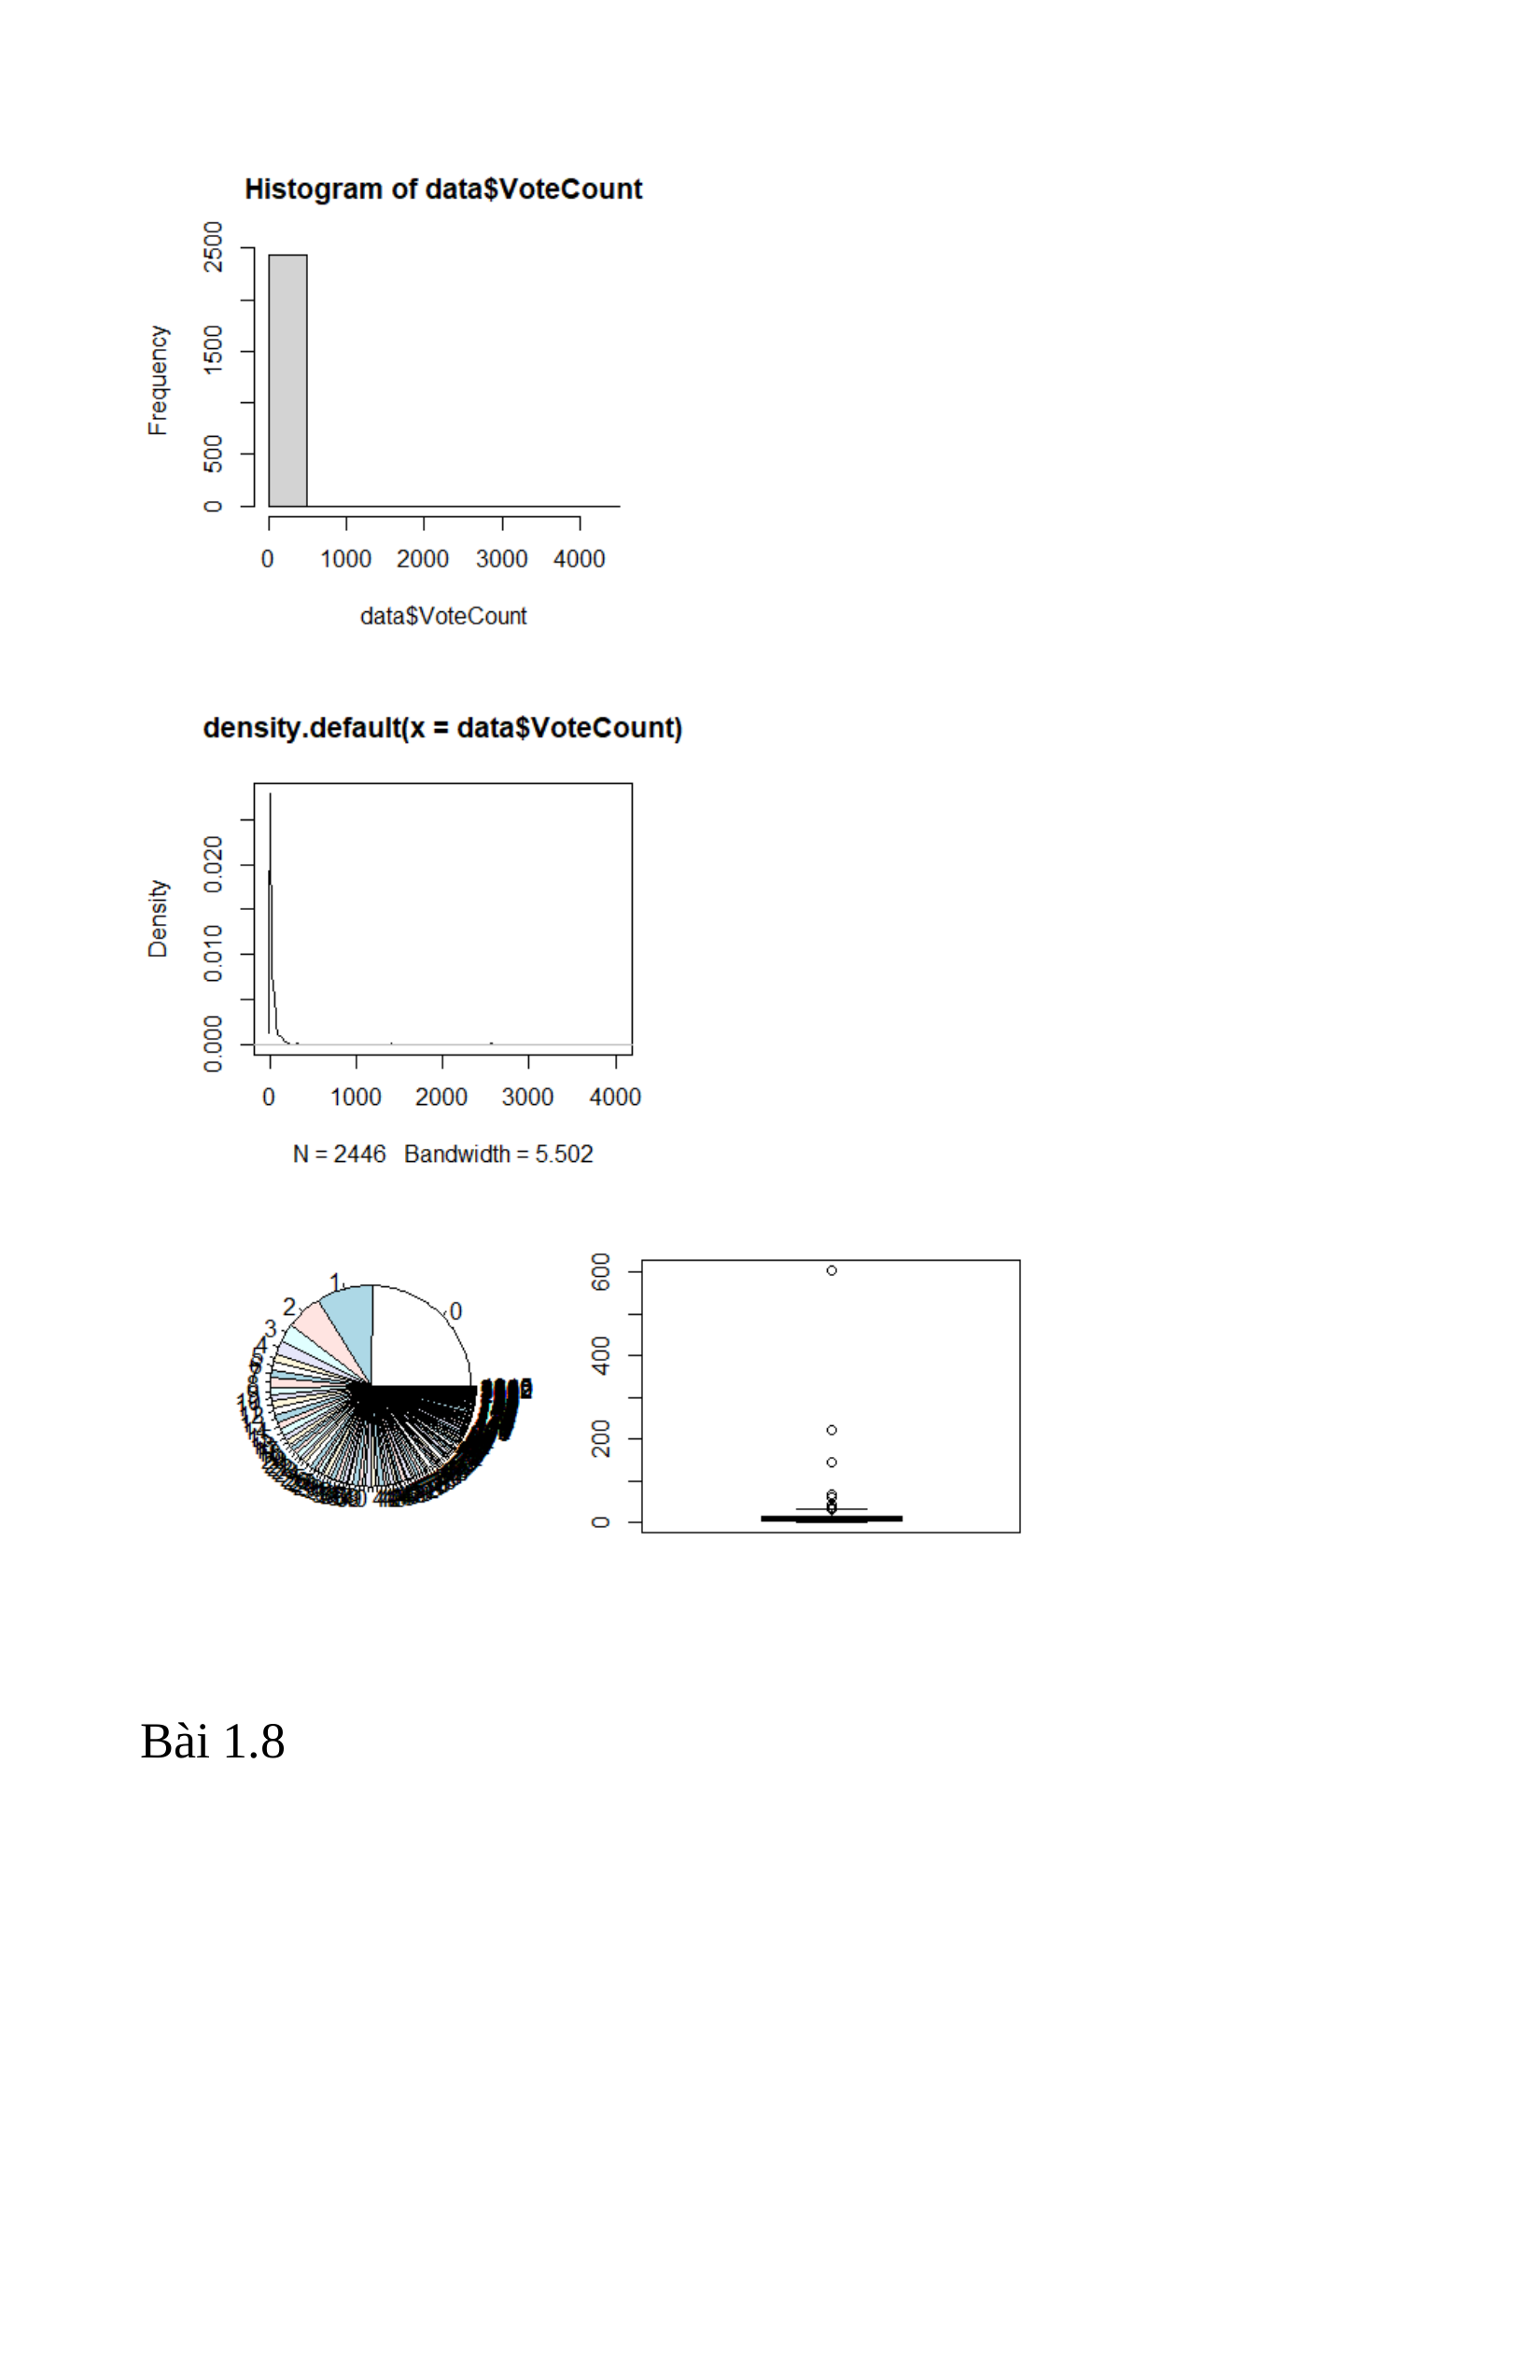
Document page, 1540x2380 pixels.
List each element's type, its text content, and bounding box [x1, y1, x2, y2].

picture [140, 140, 677, 655]
text Bài 1.8 [140, 1711, 1400, 1769]
picture [140, 1211, 1055, 1615]
picture [140, 672, 692, 1195]
